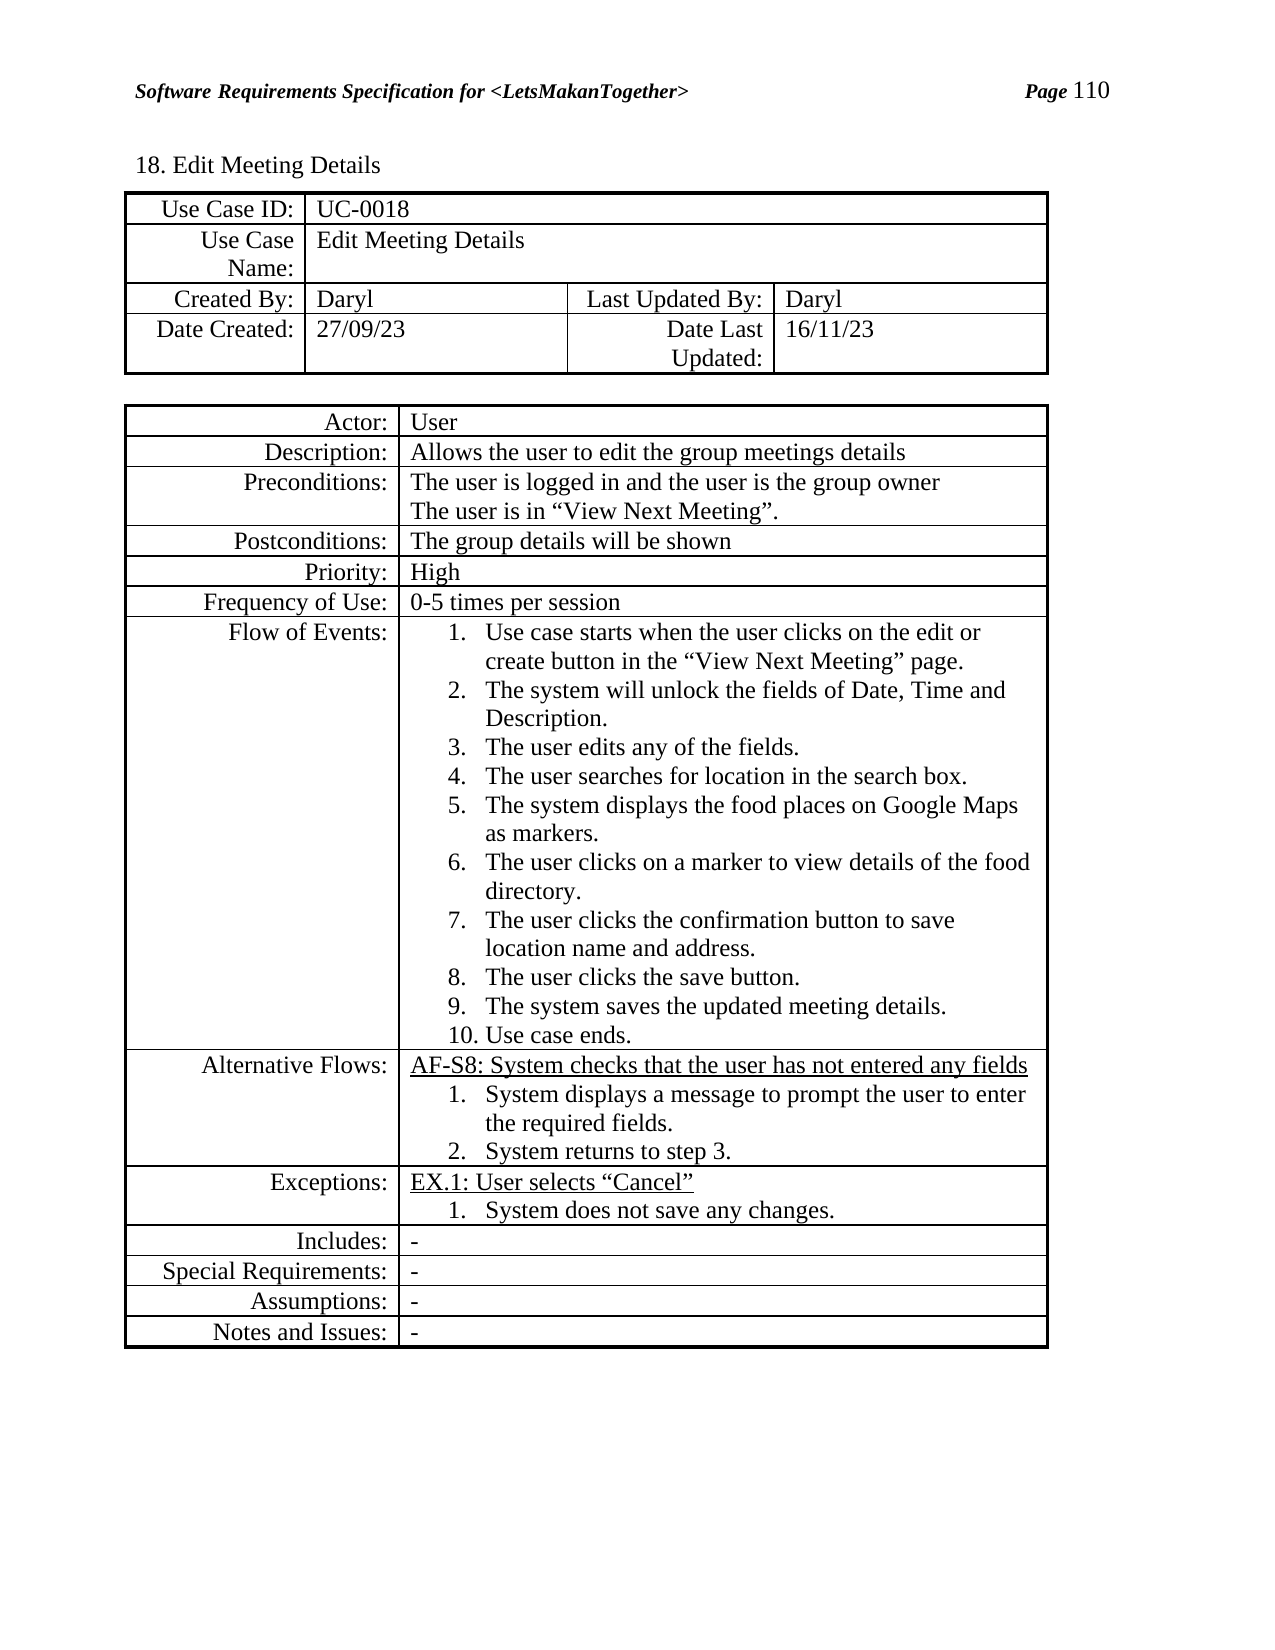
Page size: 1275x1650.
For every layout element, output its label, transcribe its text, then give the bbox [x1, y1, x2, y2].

table_cell Exceptions: [127, 1167, 398, 1224]
table_header UC-0018 [306, 195, 1046, 223]
table_cell Date Last Updated: [568, 314, 773, 372]
table_cell The group details will be shown [400, 526, 1046, 555]
table_cell Use Case Name: [127, 225, 304, 282]
table_cell The user is logged in and the user is the group owner The user is in “View Next Meeting”. [400, 467, 1046, 525]
table_cell 0-5 times per session [400, 587, 1046, 616]
table_cell - [400, 1256, 1046, 1285]
table_cell Frequency of Use: [127, 587, 398, 616]
table_cell High [400, 557, 1046, 585]
table_cell EX.1: User selects “Cancel” System does not save any changes. [400, 1167, 1046, 1224]
table_cell Created By: [127, 284, 304, 313]
table_cell Special Requirements: [127, 1256, 398, 1285]
table_cell Flow of Events: [127, 617, 398, 1048]
table_cell Notes and Issues: [127, 1317, 398, 1345]
table_cell Daryl [775, 284, 1046, 313]
table_cell Daryl [306, 284, 567, 313]
table_cell Postconditions: [127, 526, 398, 555]
table_cell AF-S8: System checks that the user has not entered any fields System displays a message to prompt the user to enter the required fields. System returns to step 3. [400, 1050, 1046, 1165]
table_cell Edit Meeting Details [306, 225, 1046, 282]
table_cell Last Updated By: [568, 284, 773, 313]
table_header Actor: [127, 407, 398, 435]
table_cell - [400, 1226, 1046, 1254]
table_header User [400, 407, 1046, 435]
table_cell 27/09/23 [306, 314, 567, 372]
table_cell Use case starts when the user clicks on the edit or create button in the “View Next Meeting” page. The system will unlock the fields of Date, Time and Description. The user edits any of the fields. The user searches for location in the search box. The system displays the food places on Google Maps as markers. The user clicks on a marker to view details of the food directory. The user clicks the confirmation button to save location name and address. The user clicks the save button. The system saves the updated meeting details. Use case ends. [400, 617, 1046, 1048]
text 18. Edit Meeting Details [135, 150, 1140, 179]
table_cell - [400, 1317, 1046, 1345]
table_header Use Case ID: [127, 195, 304, 223]
table_cell 16/11/23 [775, 314, 1046, 372]
table_cell Alternative Flows: [127, 1050, 398, 1165]
table_cell Includes: [127, 1226, 398, 1254]
table_cell Assumptions: [127, 1286, 398, 1315]
table_cell Priority: [127, 557, 398, 585]
table_cell Allows the user to edit the group meetings details [400, 437, 1046, 466]
table_cell Description: [127, 437, 398, 466]
table_cell - [400, 1286, 1046, 1315]
table_cell Date Created: [127, 314, 304, 372]
table_cell Preconditions: [127, 467, 398, 525]
